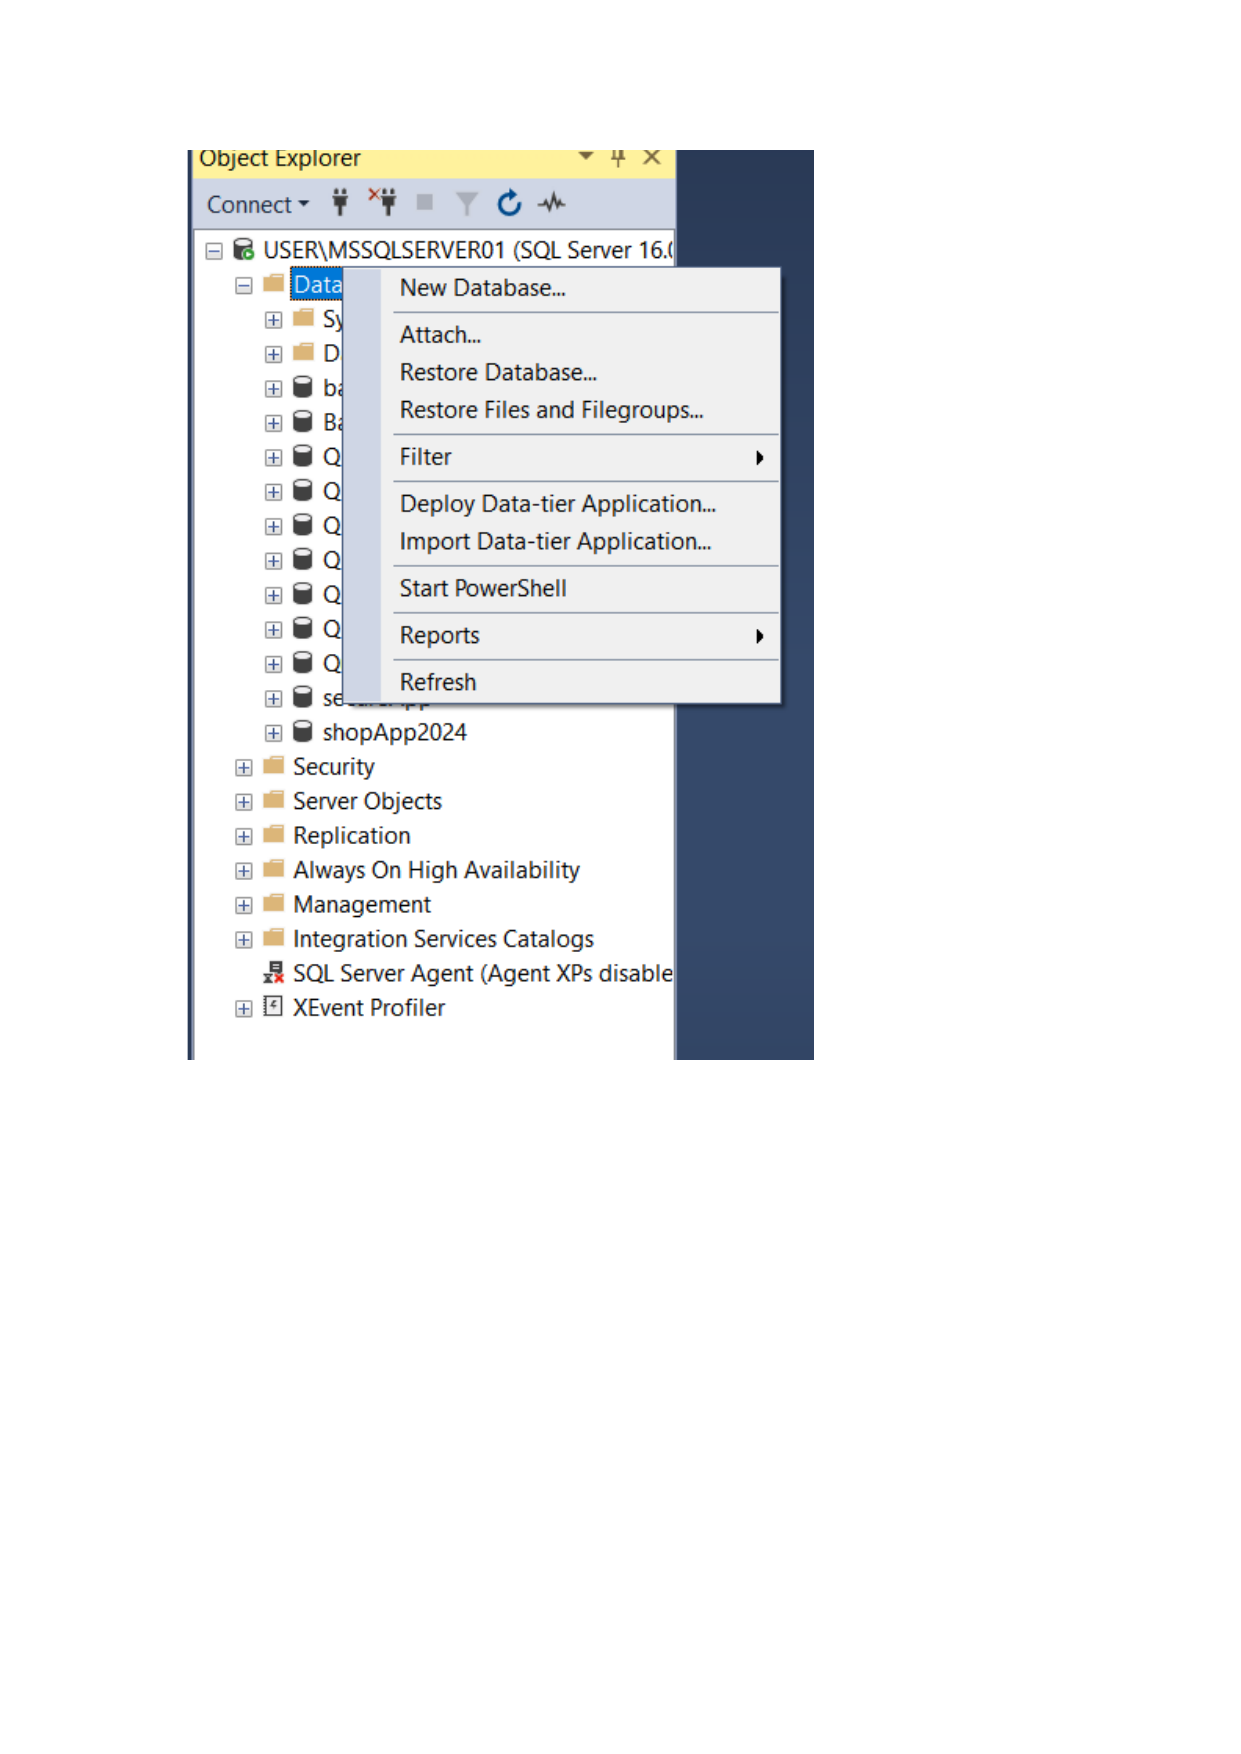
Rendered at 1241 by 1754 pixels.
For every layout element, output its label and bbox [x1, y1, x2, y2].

picture [187, 150, 814, 1060]
